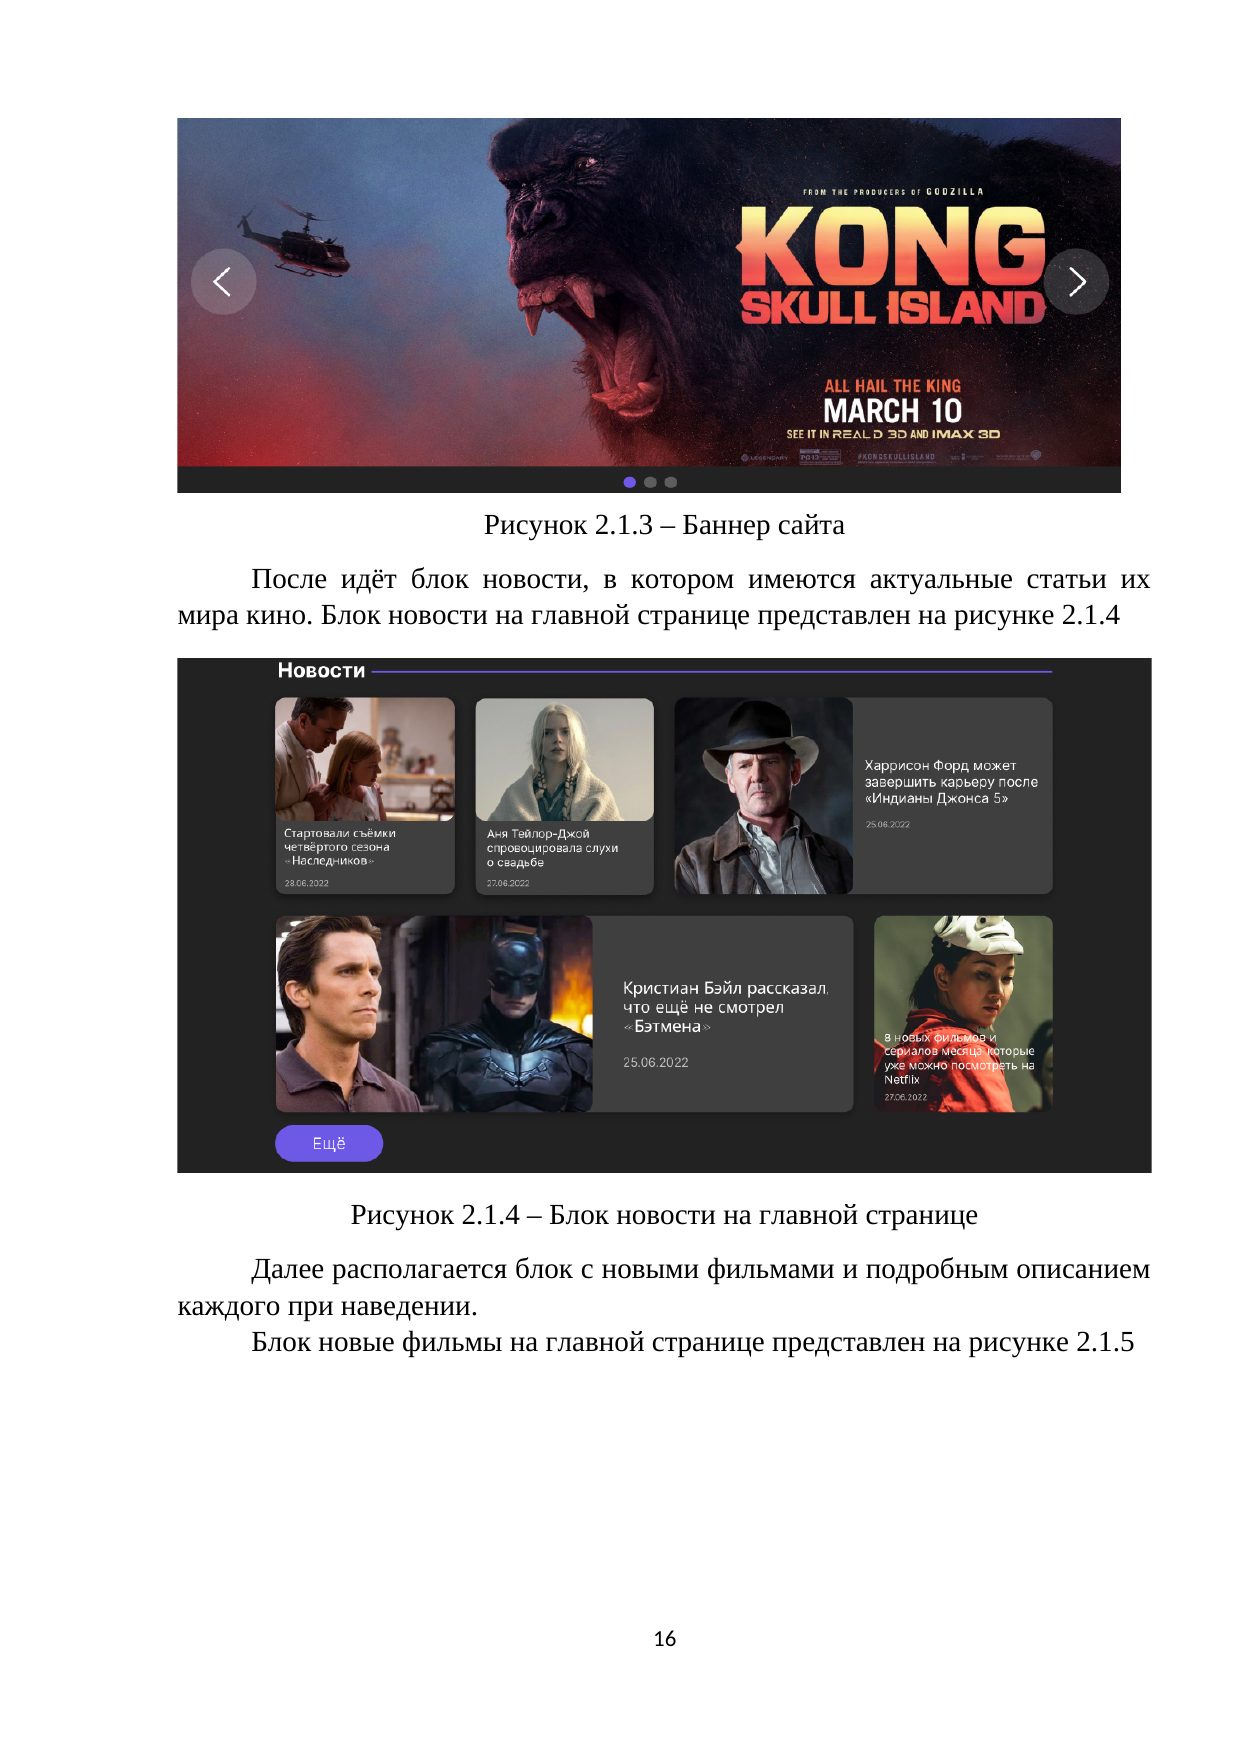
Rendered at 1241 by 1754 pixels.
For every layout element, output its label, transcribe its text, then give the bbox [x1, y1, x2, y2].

text Далее располагается блок с новыми фильмами и подробным описанием каждого при наведении. [177, 1252, 1152, 1321]
text Блок новые фильмы на главной странице представлен на рисунке 2.1.5 [177, 1324, 1152, 1357]
text Рисунок 2.1.3 – Баннер сайта [177, 507, 1152, 540]
text Рисунок 2.1.4 – Блок новости на главной странице [177, 1197, 1152, 1231]
picture [177, 118, 1121, 493]
picture [177, 658, 1152, 1173]
text После идёт блок новости, в котором имеются актуальные статьи их мира кино. Блок новости на главной странице представлен на рисунке 2.1.4 [177, 561, 1152, 631]
